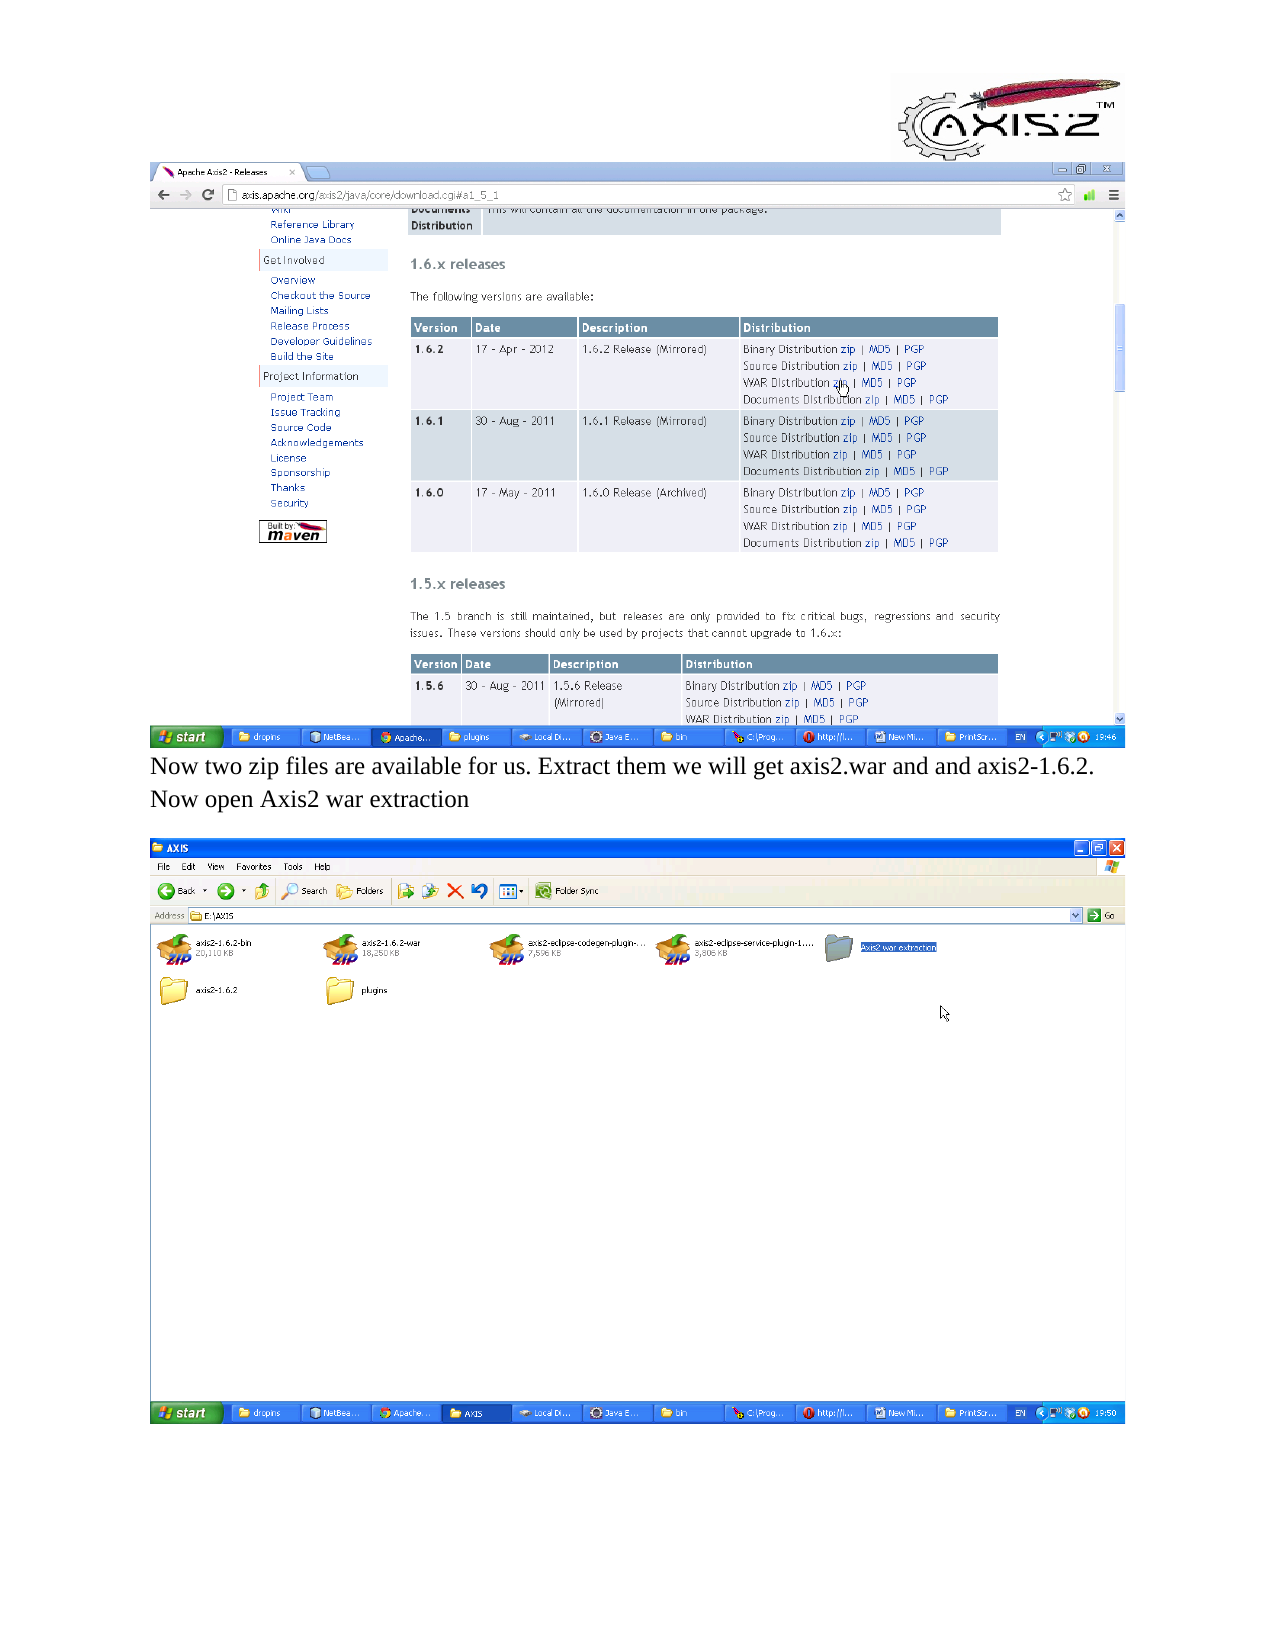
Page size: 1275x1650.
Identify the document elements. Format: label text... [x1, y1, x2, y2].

picture [150, 73, 1125, 748]
picture [150, 838, 1125, 1424]
text Now two zip files are available for us. Extract them we will get axis2.war and and axis2-1.6.2. Now open Axis2 war extraction [150, 748, 1125, 813]
